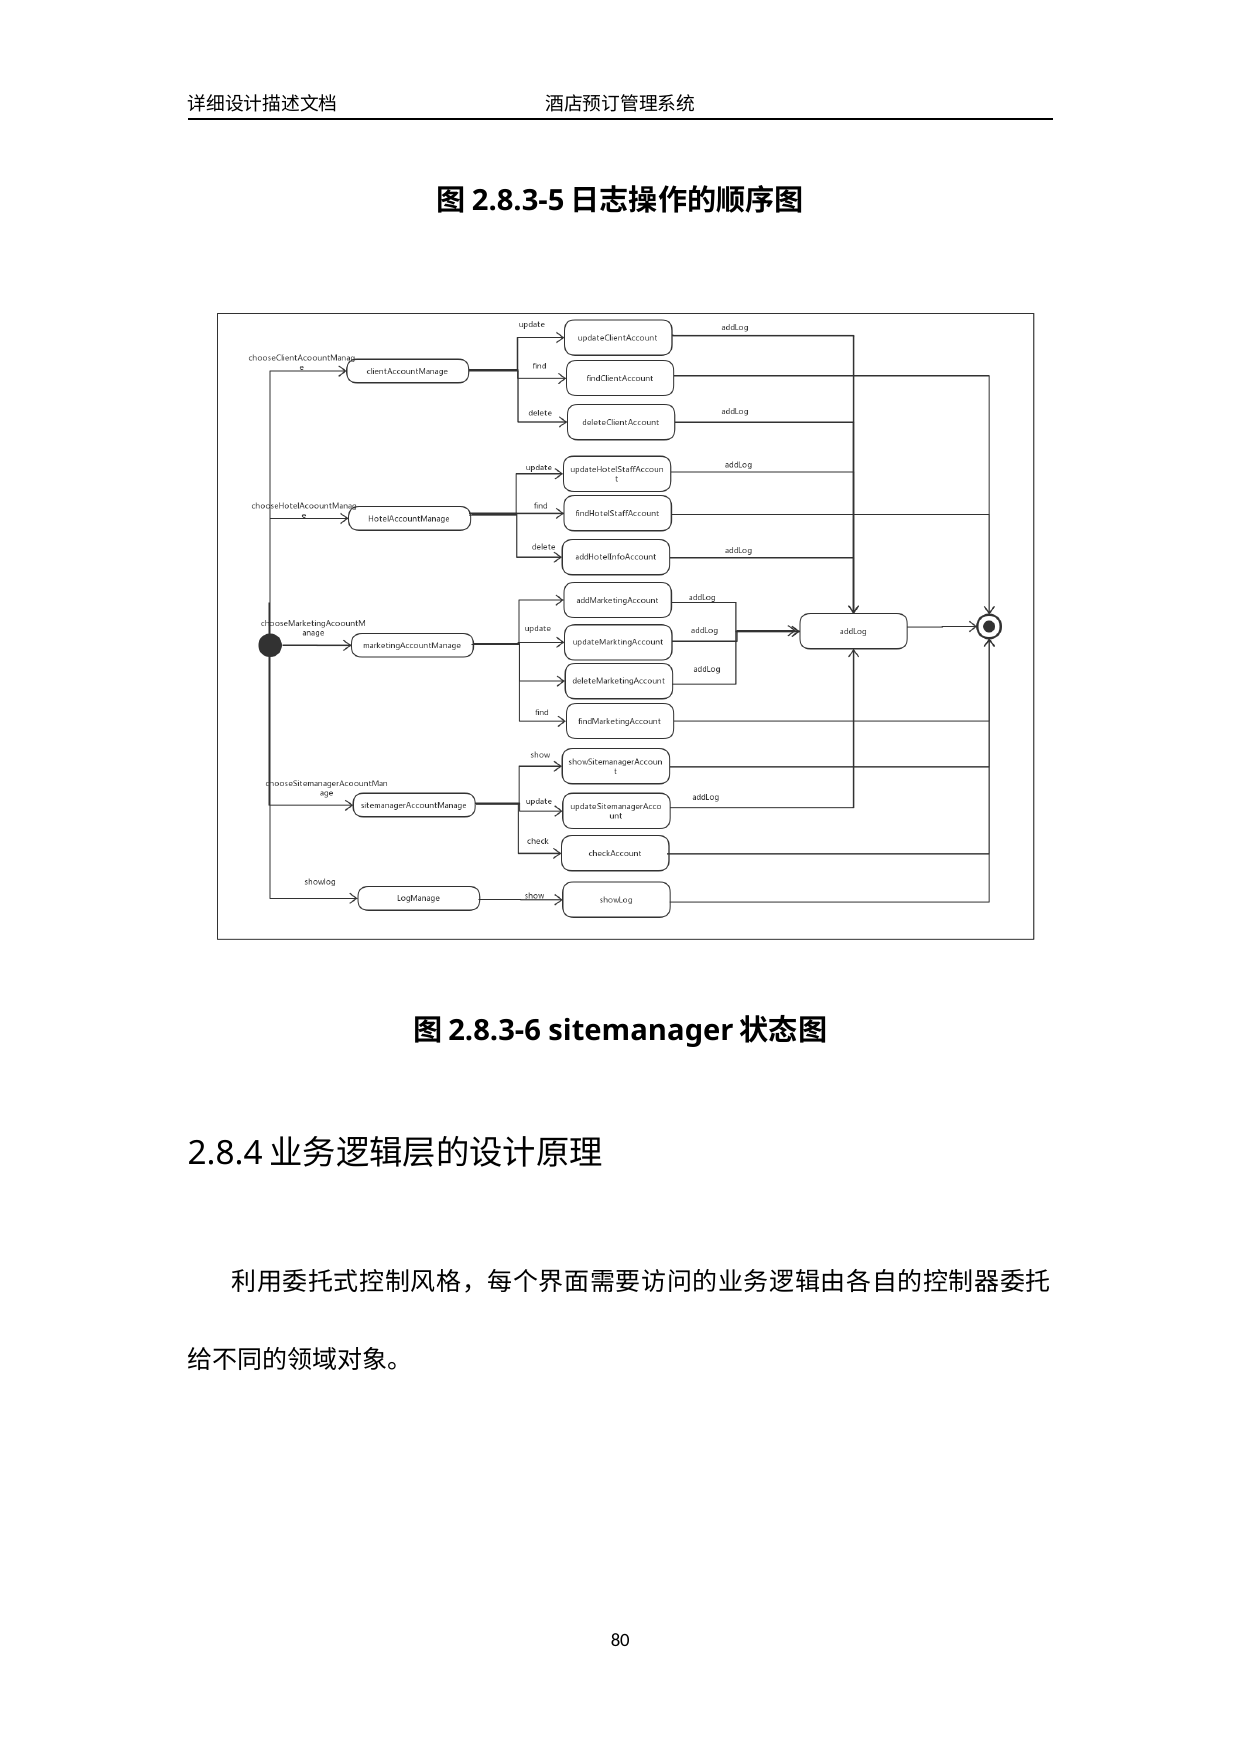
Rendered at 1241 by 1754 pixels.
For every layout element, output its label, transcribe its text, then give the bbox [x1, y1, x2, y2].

subtitle 2.8.4业务逻辑层的设计原理 [187, 1116, 1053, 1184]
picture [189, 285, 1052, 958]
subtitle 图2.8.3-6 sitemanager状态图 [187, 994, 1053, 1062]
text 利用委托式控制风格，每个界面需要访问的业务逻辑由各自的控制器委托给不同的领域对象。 [187, 1246, 1053, 1392]
subtitle 图2.8.3-5日志操作的顺序图 [187, 164, 1053, 232]
